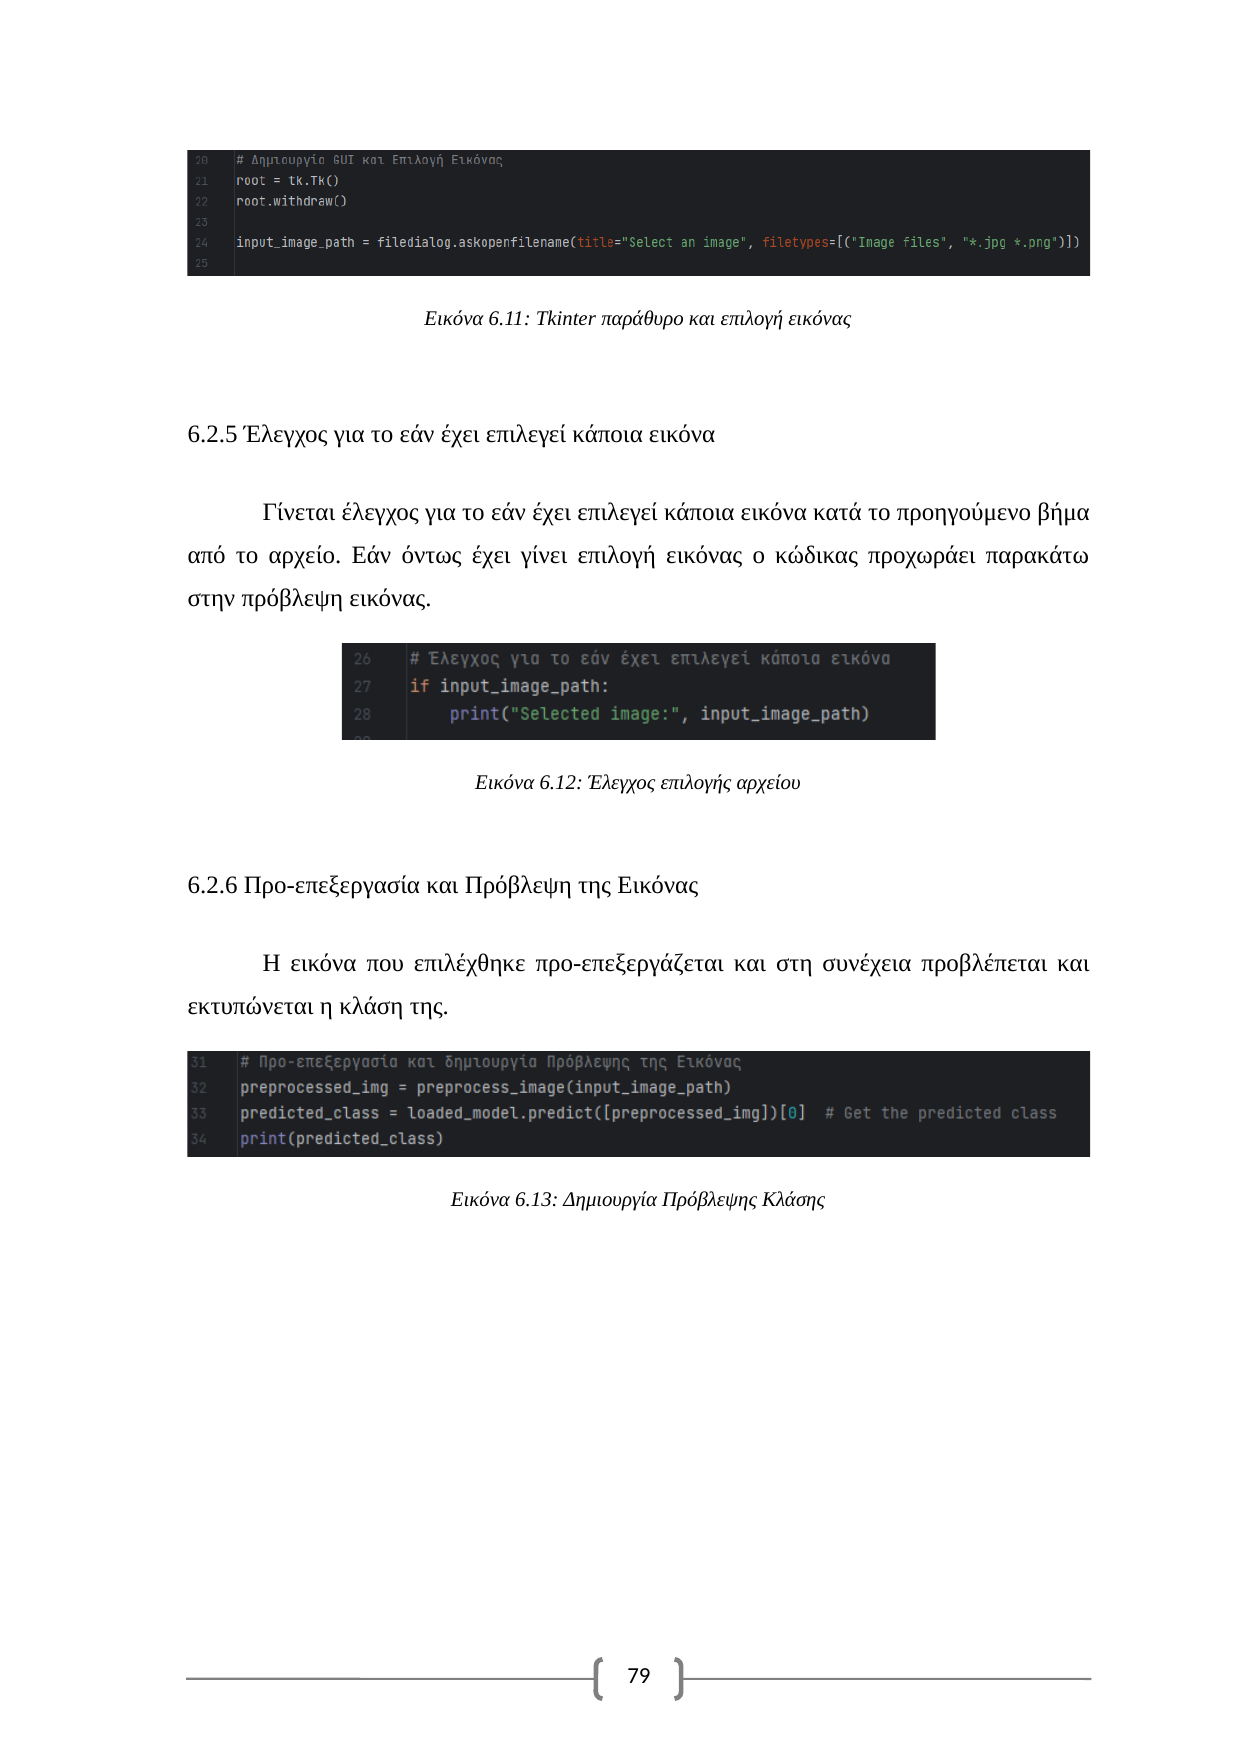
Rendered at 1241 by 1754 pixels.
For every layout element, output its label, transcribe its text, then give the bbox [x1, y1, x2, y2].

subtitle 6.2.6 Προ-επεξεργασία και Πρόβλεψη της Εικόνας [187, 870, 1090, 899]
picture [187, 150, 1091, 276]
picture [187, 1051, 1091, 1157]
picture [341, 643, 936, 740]
subtitle 6.2.5 Έλεγχος για το εάν έχει επιλεγεί κάποια εικόνα [187, 419, 1090, 448]
text Η εικόνα που επιλέχθηκε προ-επεξεργάζεται και στη συνέχεια προβλέπεται και εκτυπώνεται η κλάση της. [187, 948, 1090, 1020]
text Γίνεται έλεγχος για το εάν έχει επιλεγεί κάποια εικόνα κατά το προηγούμενο βήμα από το αρχείο. Εάν όντως έχει γίνει επιλογή εικόνας ο κώδικας προχωράει παρακάτω στην πρόβλεψη εικόνας. [187, 497, 1090, 612]
